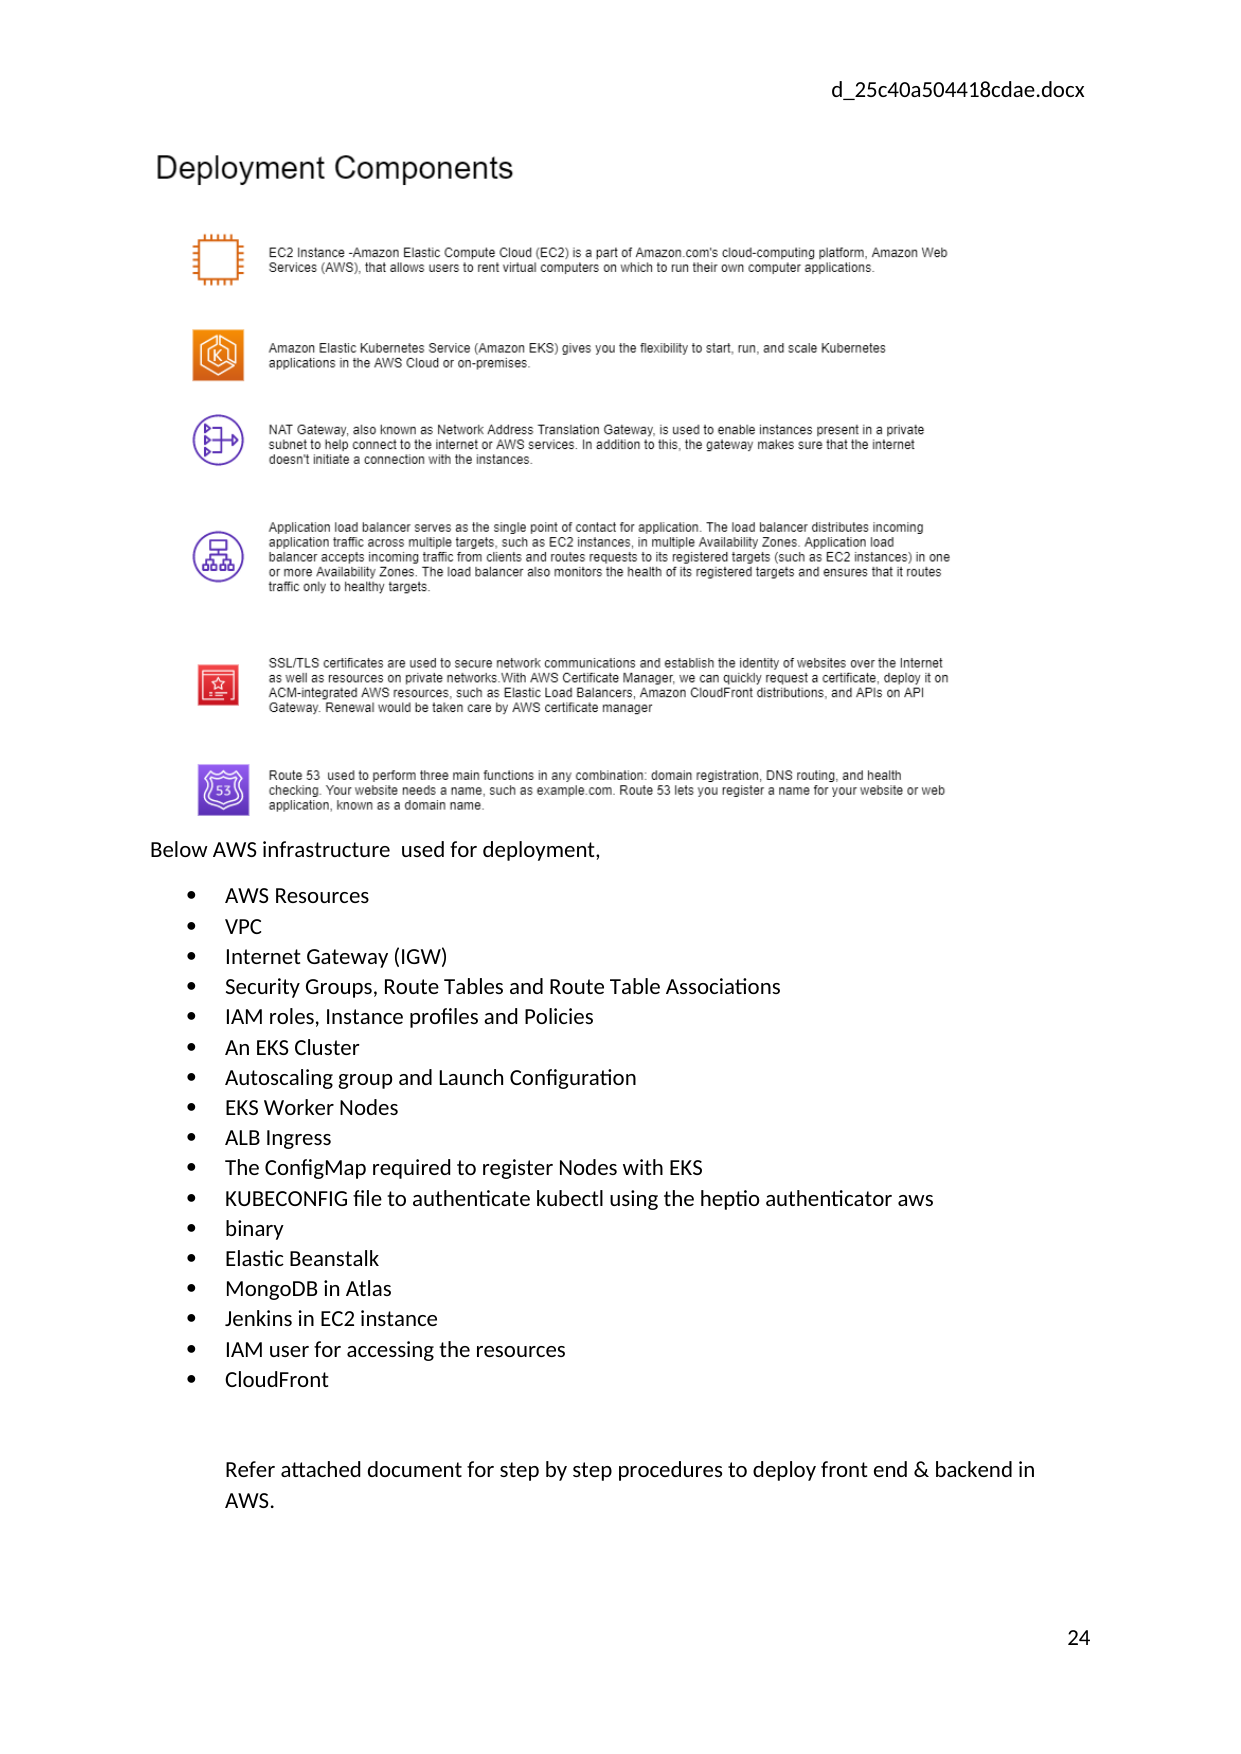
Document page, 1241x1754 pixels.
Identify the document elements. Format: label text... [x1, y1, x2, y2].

list binary [187, 1214, 1090, 1242]
list Elastic Beanstalk [187, 1244, 1090, 1272]
list KUBECONFIG file to authenticate kubectl using the heptio authenticator aws [187, 1184, 1090, 1212]
text Below AWS infrastructure used for deployment, [150, 835, 1090, 863]
list An EKS Cluster [187, 1033, 1090, 1061]
list VPC [187, 912, 1090, 940]
picture [150, 150, 956, 816]
list The ConfigMap required to register Nodes with EKS [187, 1153, 1090, 1182]
list ALB Ingress [187, 1123, 1090, 1151]
list Internet Gateway (IGW) [187, 942, 1090, 970]
list Security Groups, Route Tables and Route Table Associations [187, 972, 1090, 1000]
list EKS Worker Nodes [187, 1093, 1090, 1121]
list Jenkins in EC2 instance [187, 1304, 1090, 1333]
list AWS Resources [187, 882, 1090, 910]
list IAM user for accessing the resources [187, 1335, 1090, 1363]
list IAM roles, Instance profiles and Policies [187, 1002, 1090, 1031]
list MongoDB in Atlas [187, 1274, 1090, 1302]
list Refer attached document for step by step procedures to deploy front end & backend in AWS. [225, 1456, 1090, 1514]
list Autoscaling group and Launch Configuration [187, 1063, 1090, 1091]
list CloudFront [187, 1365, 1090, 1393]
